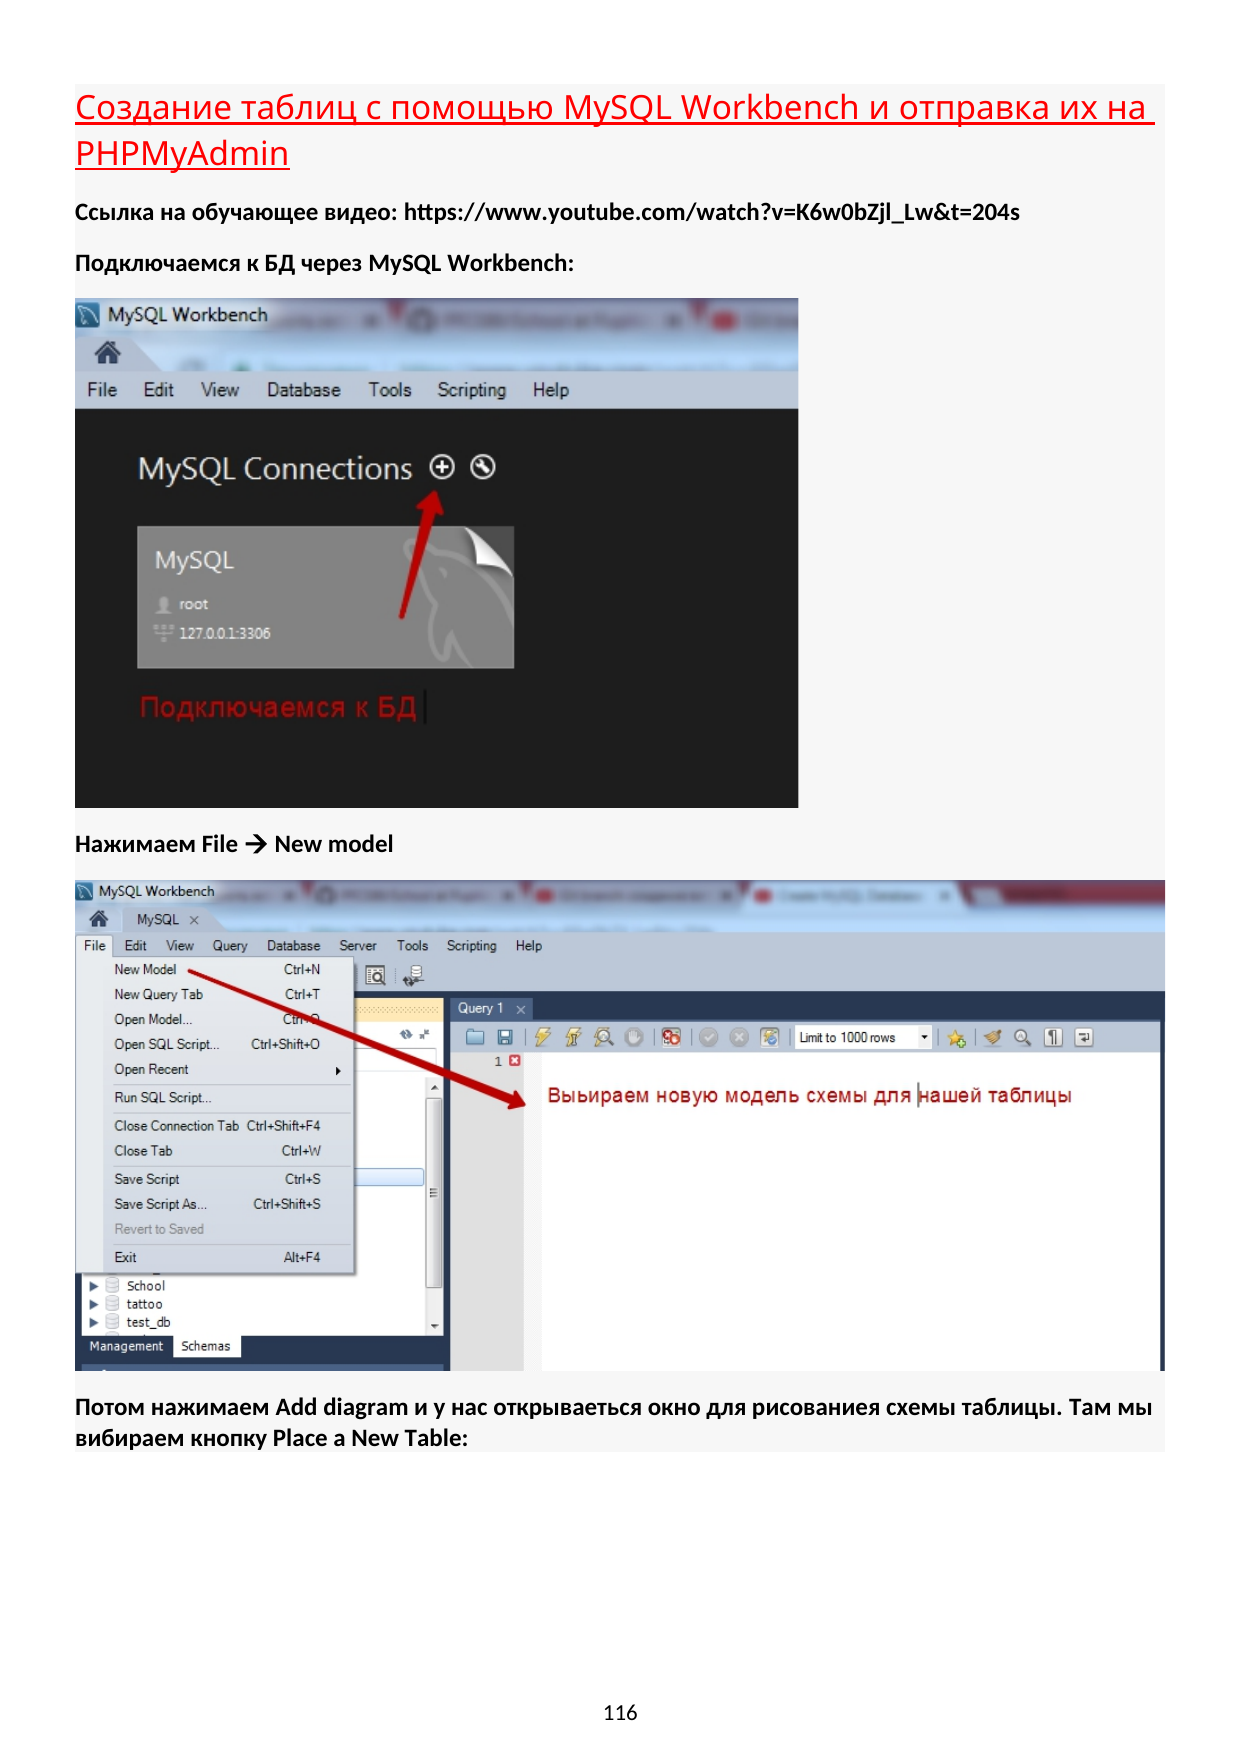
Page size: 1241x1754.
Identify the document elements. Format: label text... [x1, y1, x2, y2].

text Ссылка на обучающее видео: https://www.youtube.com/watch?v=K6w0bZjl_Lw&t=204s [75, 196, 1165, 226]
text Создание таблиц с помощью MySQL Workbench и отправка их на PHPMyAdmin [75, 84, 1165, 175]
picture [75, 880, 1166, 1371]
text Потом нажимаем Add diagram и у нас открываеться окно для рисованиея схемы таблицы. Там мы вибираем кнопку Place a New Table: [75, 1391, 1165, 1452]
text Нажимаем File New model [75, 829, 1165, 859]
text Подключаемся к БД через MySQL Workbench: [75, 247, 1165, 278]
picture [75, 298, 799, 808]
